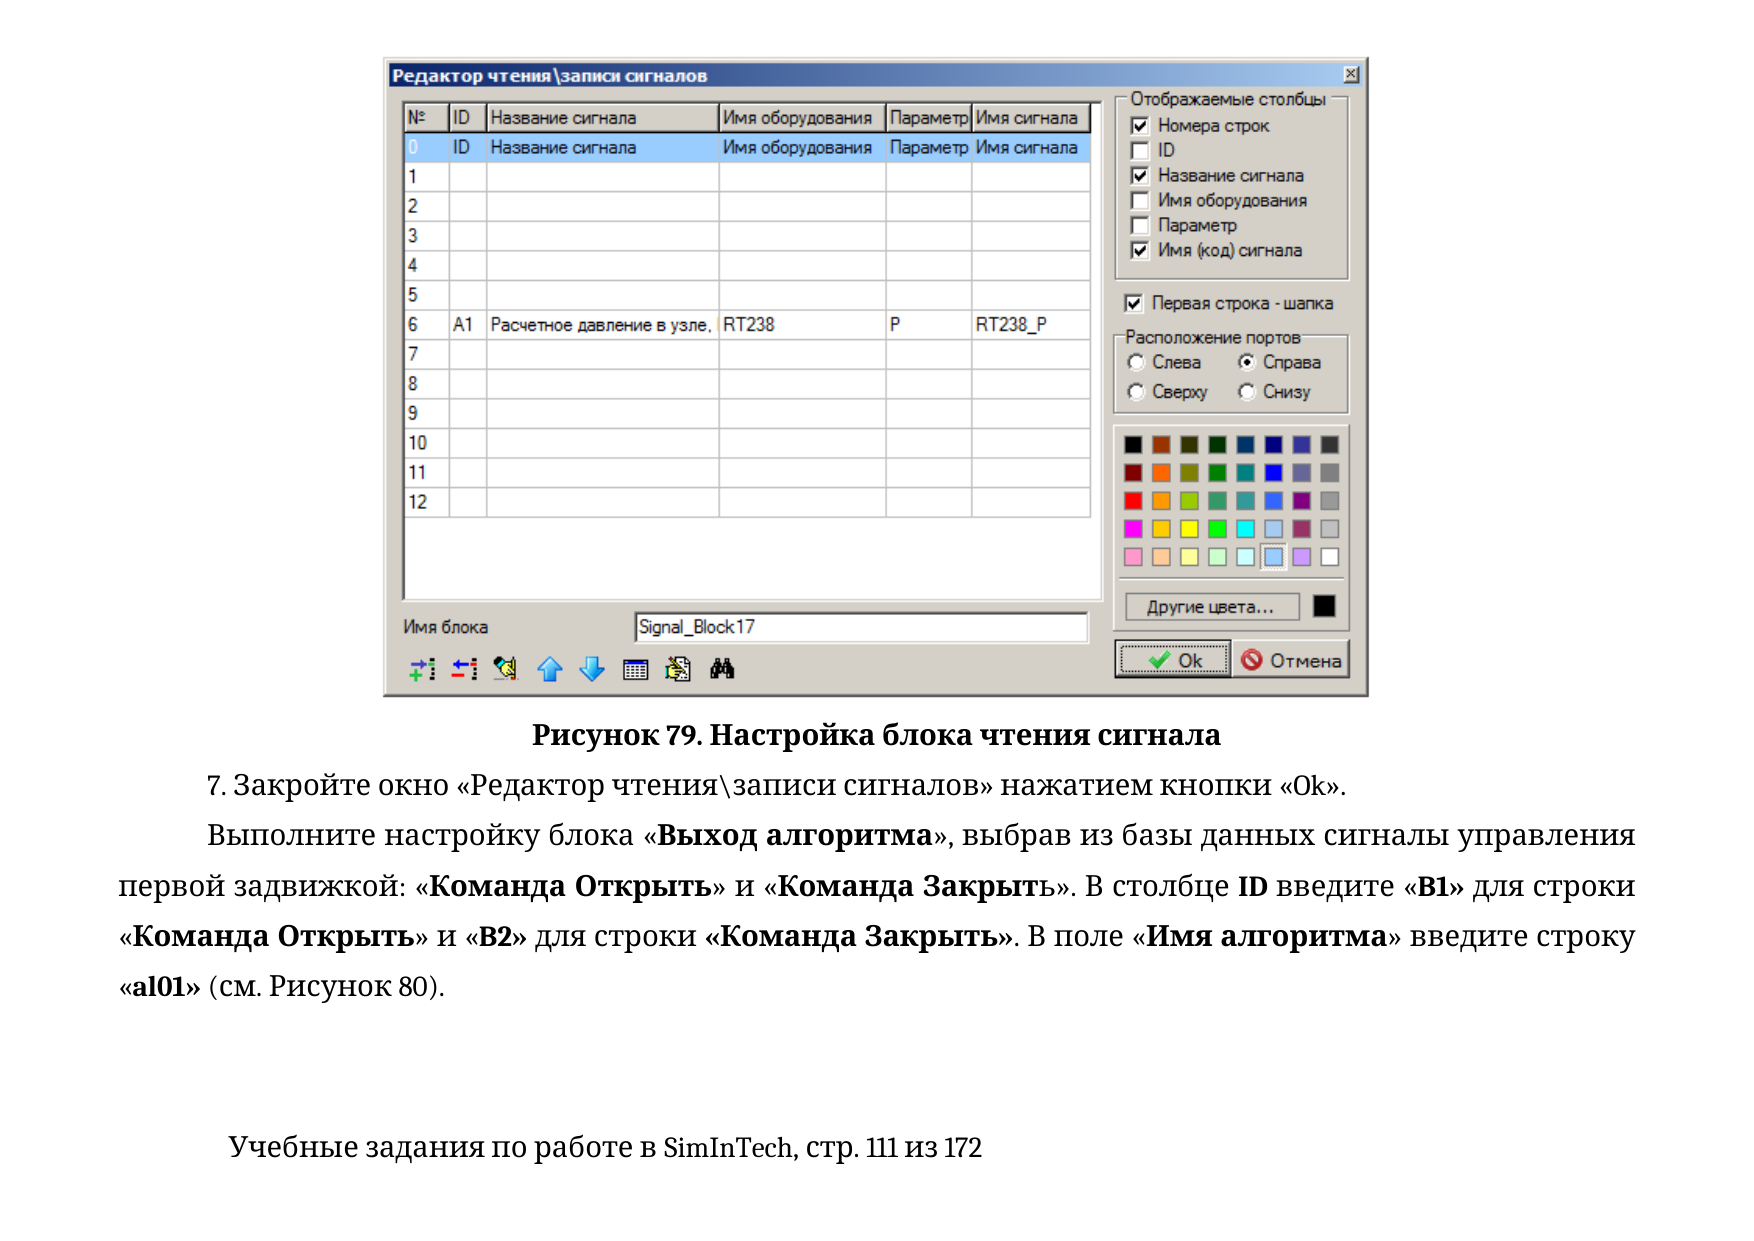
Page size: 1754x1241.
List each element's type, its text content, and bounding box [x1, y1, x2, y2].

list 7. Закройте окно «Редактор чтения\записи сигналов» нажатием кнопки «Ok». [118, 769, 1636, 803]
picture [374, 51, 1380, 702]
